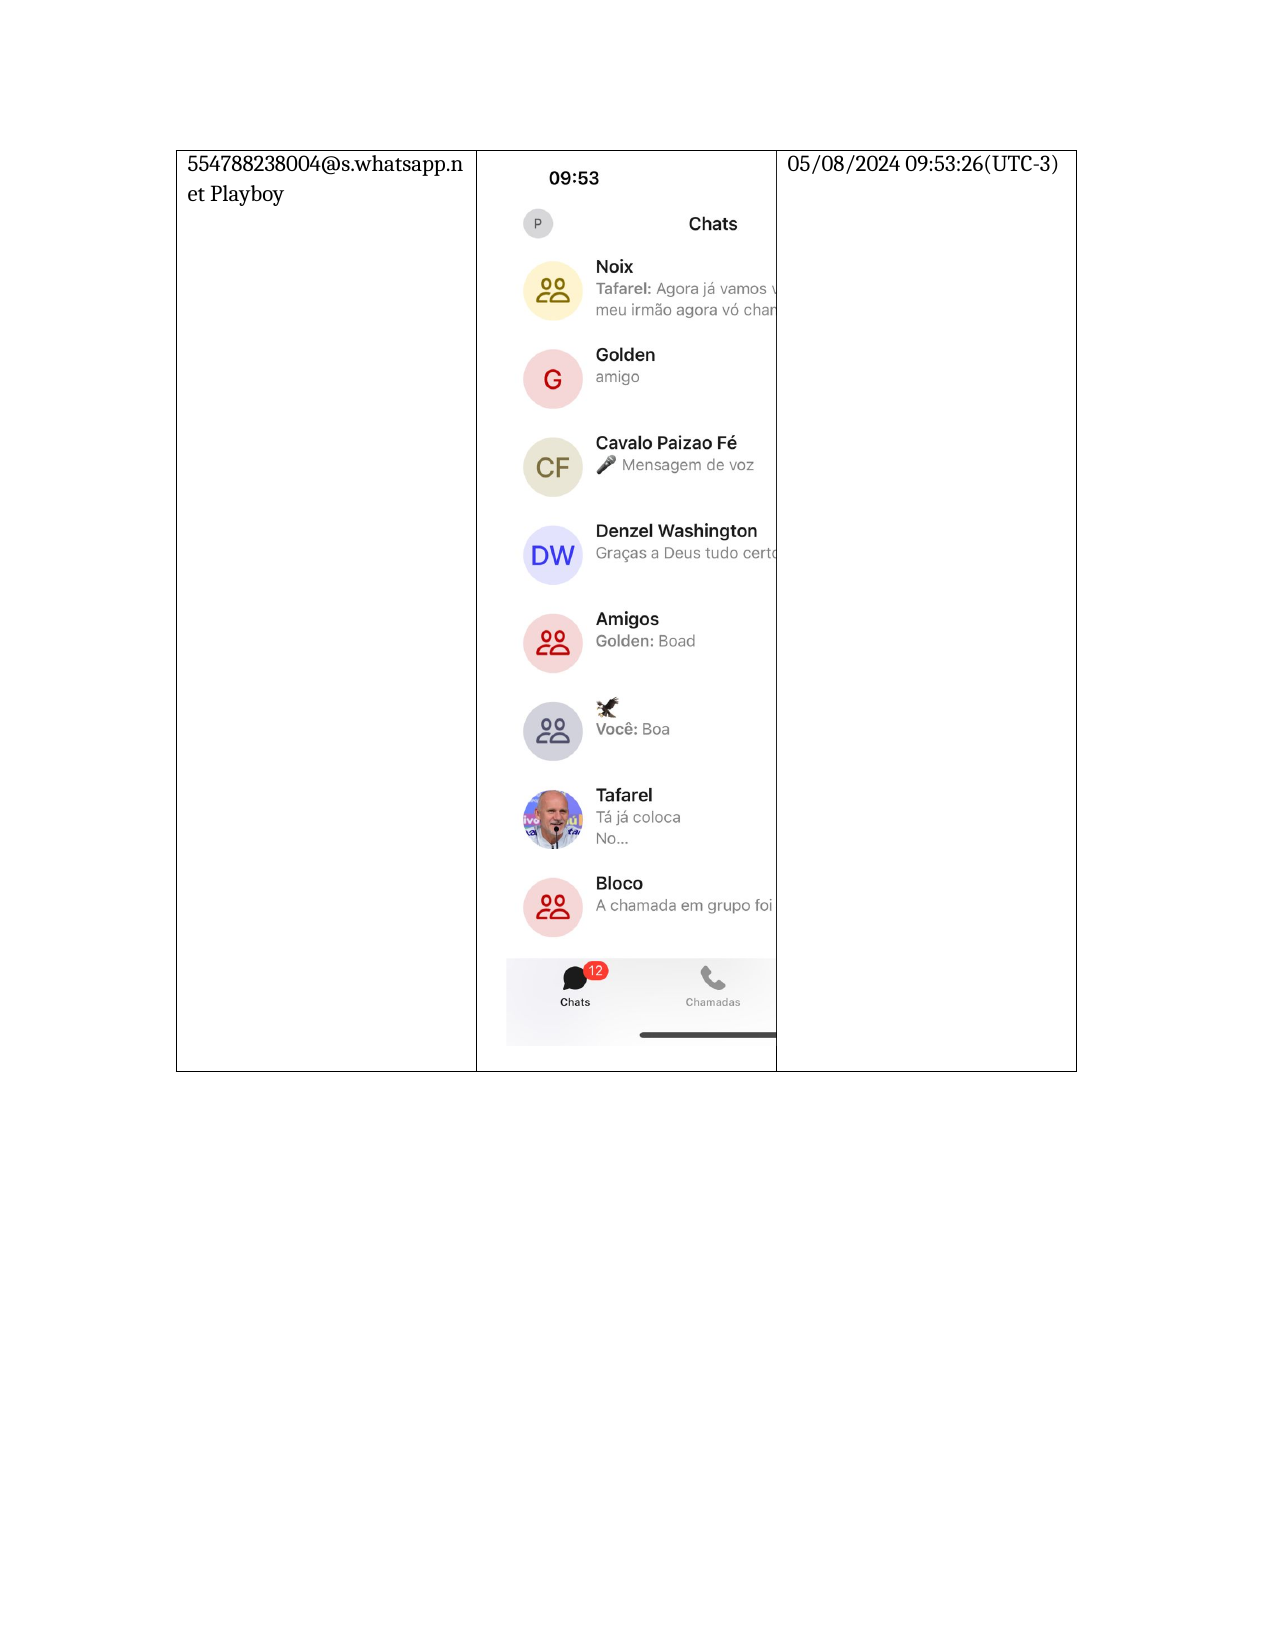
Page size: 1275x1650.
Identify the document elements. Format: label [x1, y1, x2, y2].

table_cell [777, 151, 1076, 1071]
picture [506, 151, 777, 1046]
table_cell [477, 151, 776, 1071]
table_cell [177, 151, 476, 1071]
